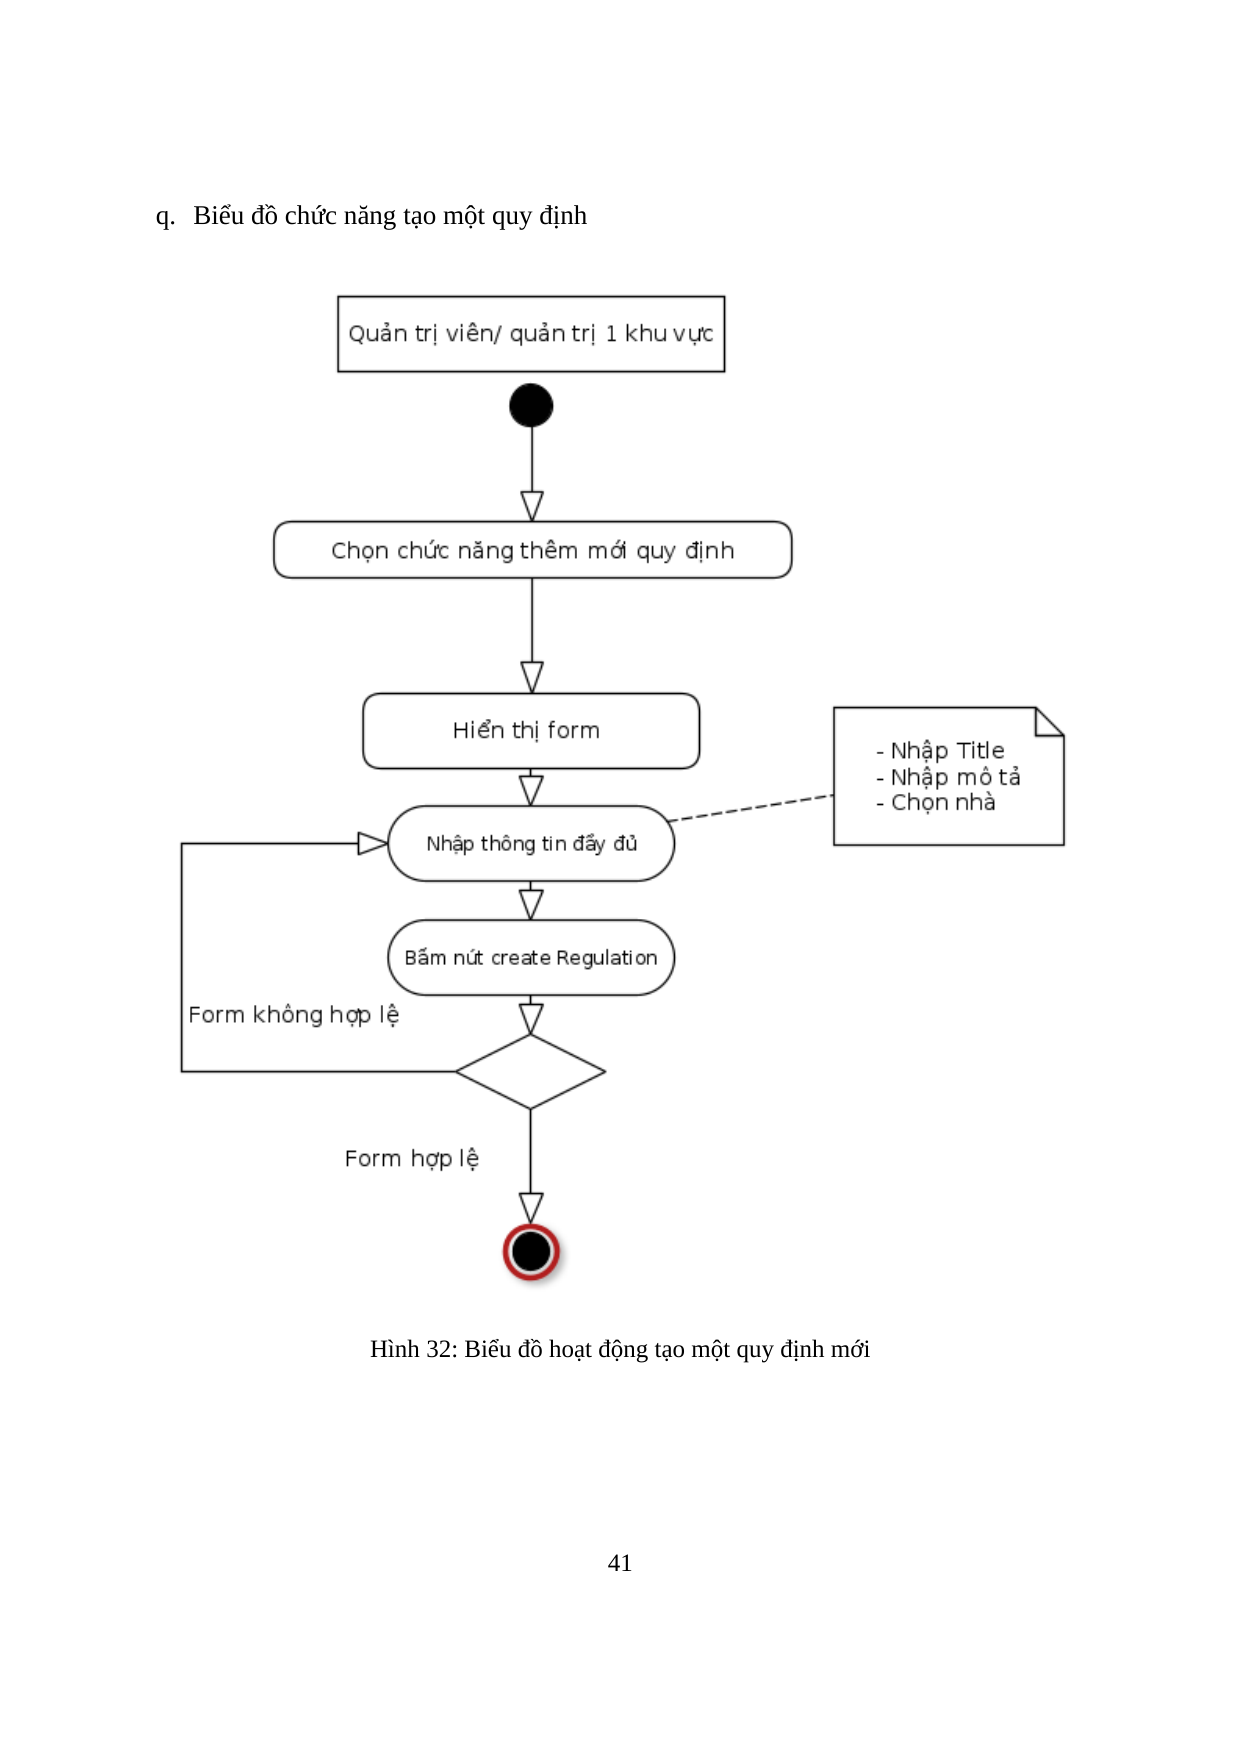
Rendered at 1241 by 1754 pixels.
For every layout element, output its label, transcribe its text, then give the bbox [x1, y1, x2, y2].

picture [128, 243, 1112, 1329]
list q. Biểu đồ chức năng tạo một quy định [156, 199, 1122, 231]
